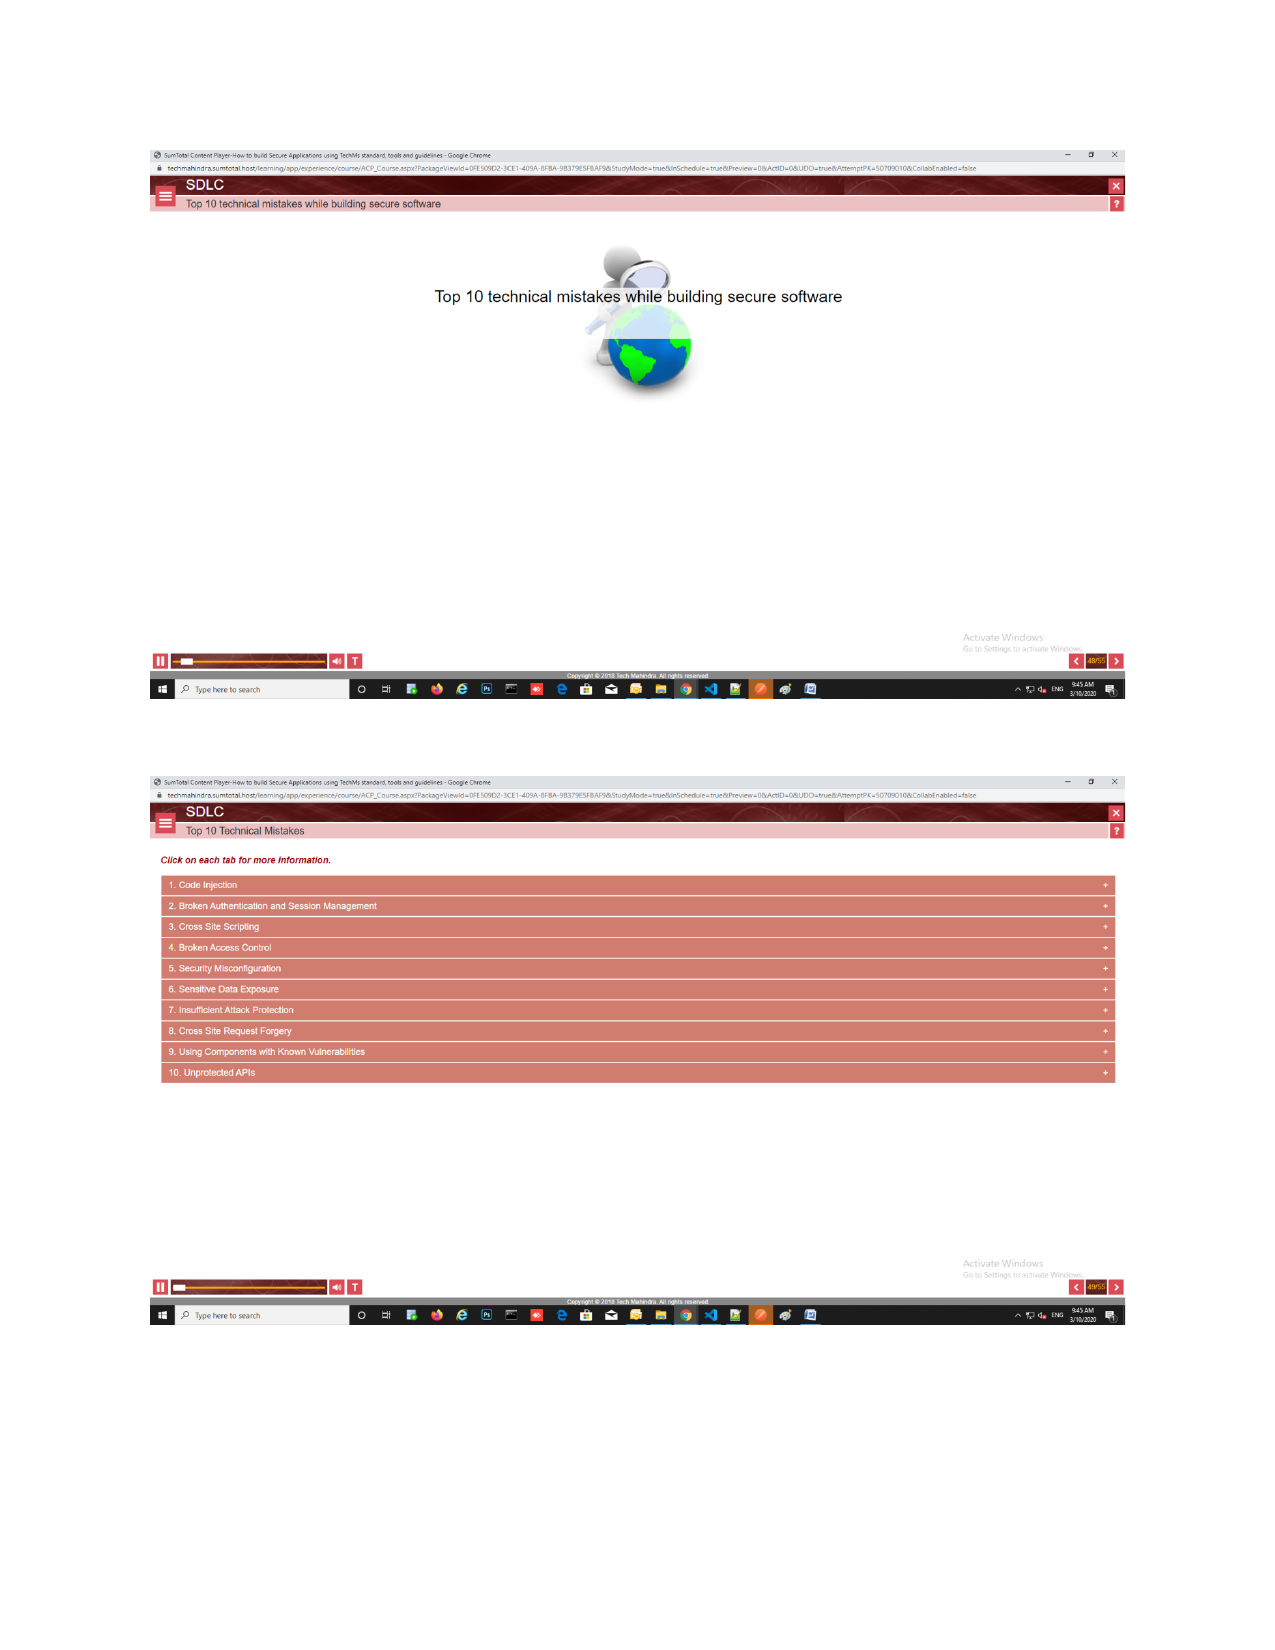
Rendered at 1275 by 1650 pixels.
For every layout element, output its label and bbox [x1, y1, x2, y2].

picture [150, 776, 1125, 1325]
picture [150, 150, 1125, 699]
